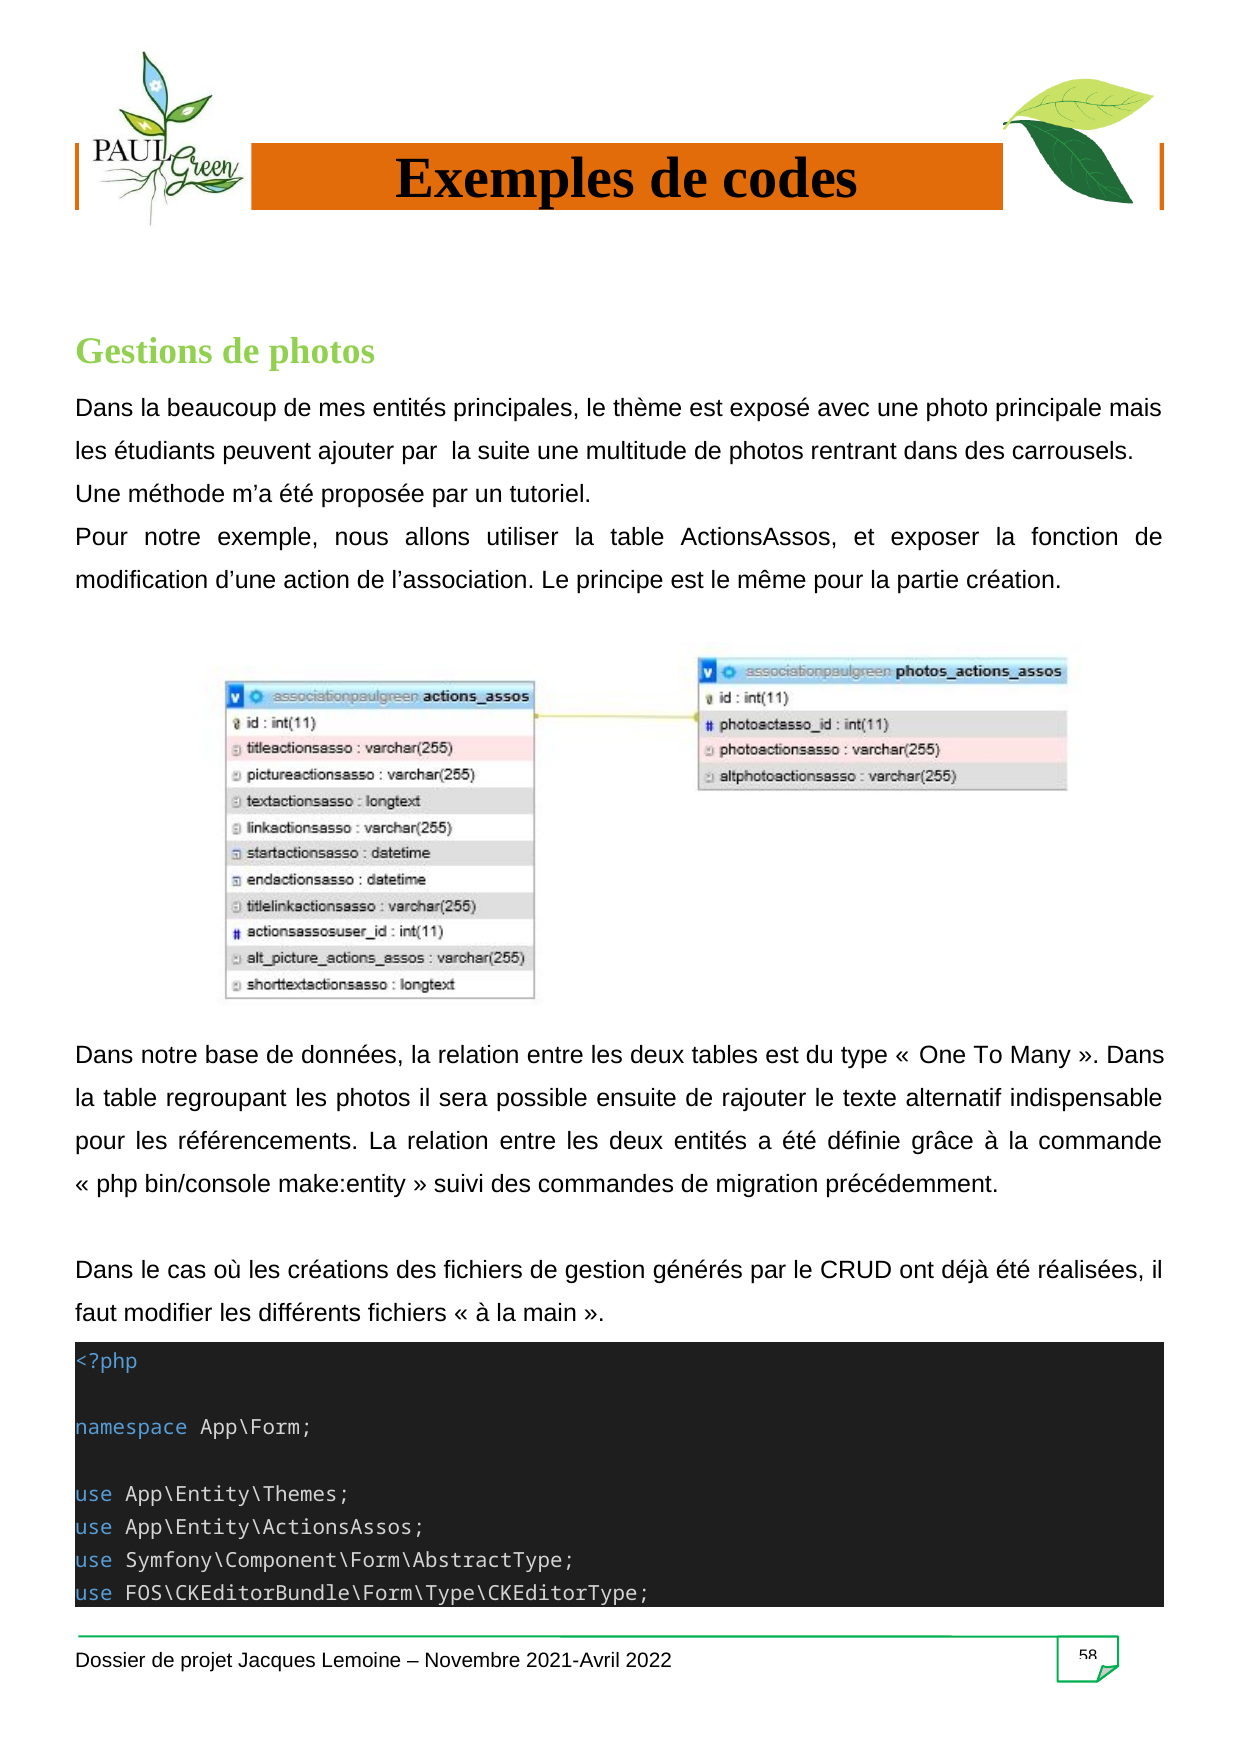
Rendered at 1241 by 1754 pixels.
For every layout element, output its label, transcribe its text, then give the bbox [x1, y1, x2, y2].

text Dans la beaucoup de mes entités principales, le thème est exposé avec une photo principale mais les étudiants peuvent ajouter par la suite une multitude de photos rentrant dans des carrousels. [75, 393, 1164, 465]
subtitle Gestions de photos [75, 328, 1164, 371]
text <?php [75, 1342, 1164, 1375]
picture [181, 642, 1094, 1024]
subtitle Exemples de codes [252, 143, 1003, 210]
picture [79, 40, 252, 234]
text use FOS\CKEditorBundle\Form\Type\CKEditorType; [75, 1573, 1164, 1607]
text Dans notre base de données, la relation entre les deux tables est du type « One To Many ». Dans la table regroupant les photos il sera possible ensuite de rajouter le texte alternatif indispensable pour les référencements. La relation entre les deux entités a été définie grâce à la commande « php bin/console make:entity » suivi des commandes de migration précédemment. [75, 1040, 1164, 1198]
text Dans le cas où les créations des fichiers de gestion générés par le CRUD ont déjà été réalisées, il faut modifier les différents fichiers « à la main ». [75, 1255, 1164, 1327]
text Une méthode m’a été proposée par un tutoriel. [75, 479, 1164, 508]
text namespace App\Form; [75, 1408, 1164, 1441]
text use Symfony\Component\Form\AbstractType; [75, 1540, 1164, 1573]
text use App\Entity\ActionsAssos; [75, 1507, 1164, 1540]
picture [1003, 68, 1160, 211]
text Pour notre exemple, nous allons utiliser la table ActionsAssos, et exposer la fonction de modification d’une action de l’association. Le principe est le même pour la partie création. [75, 522, 1164, 594]
text use App\Entity\Themes; [75, 1474, 1164, 1507]
